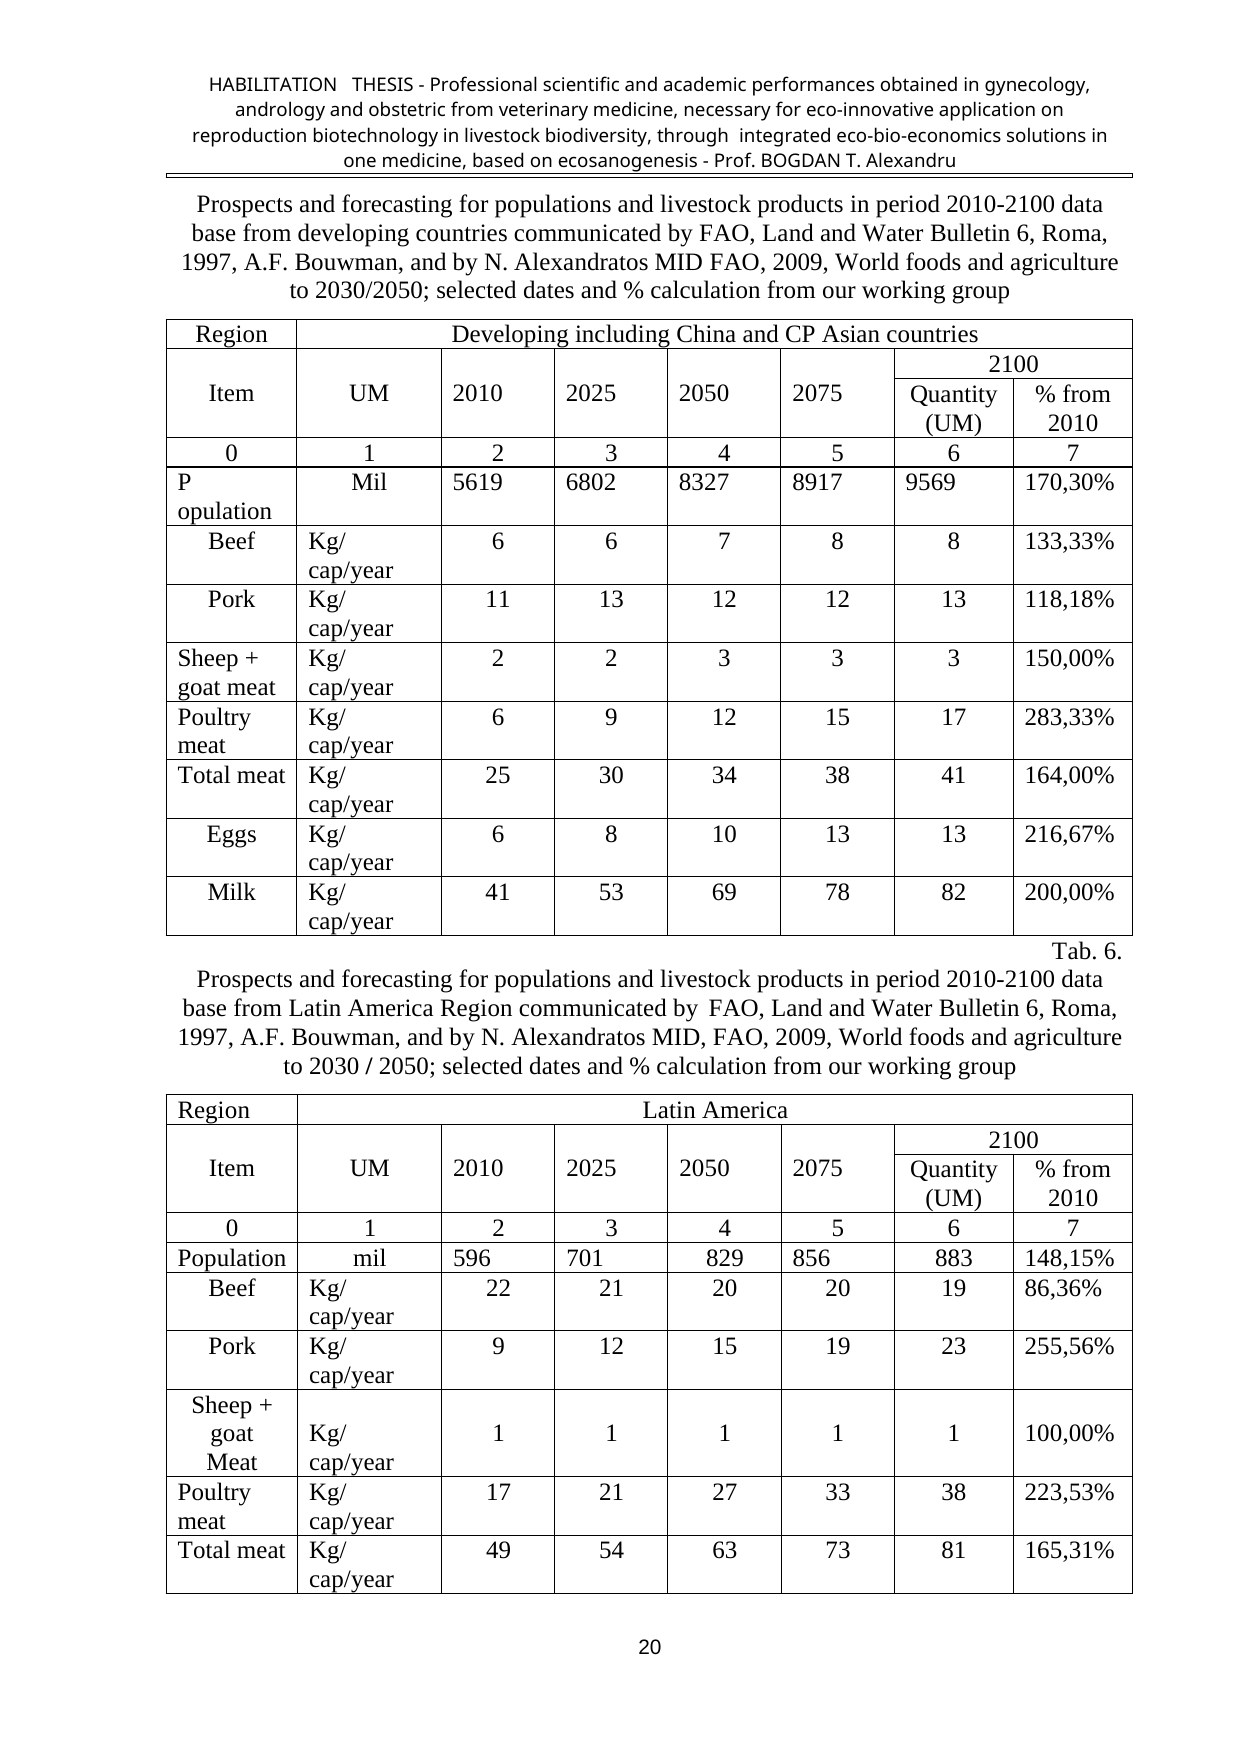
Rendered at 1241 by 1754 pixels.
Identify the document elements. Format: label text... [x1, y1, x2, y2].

table_cell Item [167, 349, 296, 437]
table_cell 883 [895, 1243, 1013, 1272]
table_cell 20 [668, 1273, 781, 1330]
table_cell 0 [167, 1213, 297, 1242]
table_cell 81 [895, 1536, 1013, 1593]
table_cell Pork [167, 585, 296, 642]
table_cell 5 [782, 1213, 894, 1242]
table_cell Kg/cap/year [297, 526, 441, 583]
table_cell 69 [668, 877, 780, 935]
table_cell Quantity (UM) [895, 379, 1013, 437]
table_cell 20 [782, 1273, 894, 1330]
table_cell 856 [782, 1243, 894, 1272]
table_cell Kg/cap/year [297, 760, 441, 818]
table_cell Beef [167, 526, 296, 583]
table_cell 148,15% [1014, 1243, 1132, 1272]
table_cell 3 [895, 643, 1013, 701]
table_cell Beef [167, 1273, 297, 1330]
table_cell 15 [668, 1331, 781, 1389]
table_cell 6 [895, 1213, 1013, 1242]
table_cell % from 2010 [1014, 379, 1132, 437]
table_cell 170,30% [1014, 468, 1132, 525]
table_cell 21 [555, 1477, 667, 1534]
table_cell Item [167, 1125, 297, 1212]
table_cell Total meat [167, 1536, 297, 1593]
table_cell 82 [895, 877, 1013, 935]
table_cell 1 [555, 1390, 667, 1476]
table_cell 13 [555, 585, 667, 642]
table_cell 19 [782, 1331, 894, 1389]
table_cell 2 [442, 438, 554, 466]
table_cell 30 [555, 760, 667, 818]
text Tab. 6. [177, 936, 1122, 964]
table_cell 2050 [668, 349, 780, 437]
table_cell 0 [167, 438, 296, 466]
table_cell 1 [442, 1390, 554, 1476]
table_cell Sheep + goat Meat [167, 1390, 297, 1476]
table_cell 9569 [895, 468, 1013, 525]
table_header Region [167, 320, 296, 348]
table_cell 86,36% [1014, 1273, 1132, 1330]
table_cell 54 [555, 1536, 667, 1593]
table_cell Eggs [167, 819, 296, 876]
table_cell 8917 [781, 468, 894, 525]
table_cell 2075 [781, 349, 894, 437]
table_cell 17 [442, 1477, 554, 1534]
table_cell Pork [167, 1331, 297, 1389]
table_cell 223,53% [1014, 1477, 1132, 1534]
table_cell 5619 [442, 468, 554, 525]
table_cell 2 [555, 643, 667, 701]
table_cell Kg/cap/year [297, 585, 441, 642]
table_cell 165,31% [1014, 1536, 1132, 1593]
table_cell 53 [555, 877, 667, 935]
table_cell 255,56% [1014, 1331, 1132, 1389]
table_cell Kg/cap/year [297, 702, 441, 759]
table_cell 596 [442, 1243, 554, 1272]
table_header Region [167, 1095, 297, 1124]
table_cell % from 2010 [1014, 1155, 1132, 1212]
table_cell 1 [895, 1390, 1013, 1476]
table_cell 23 [895, 1331, 1013, 1389]
table_cell 33 [782, 1477, 894, 1534]
table_cell 34 [668, 760, 780, 818]
text Prospects and forecasting for populations and livestock products in period 2010-2100 data base from Latin America Region communicated by FAO, Land and Water Bulletin 6, Roma, 1997, A.F. Bouwman, and by N. Alexandratos MID, FAO, 2009, World foods and agriculture to 2030 / 2050; selected dates and % calculation from our working group [177, 964, 1122, 1079]
table_cell Kg/cap/year [298, 1477, 441, 1534]
table_cell Kg/cap/year [298, 1536, 441, 1593]
table_cell 5 [781, 438, 894, 466]
table_cell 73 [782, 1536, 894, 1593]
table_cell Kg/cap/year [297, 877, 441, 935]
table_header Developing including China and CP Asian countries [297, 320, 1132, 348]
table_cell 6 [442, 819, 554, 876]
table_header Latin America [298, 1095, 1132, 1124]
table_cell UM [298, 1125, 441, 1212]
table_cell 283,33% [1014, 702, 1132, 759]
table_cell 10 [668, 819, 780, 876]
table_cell 2 [442, 643, 554, 701]
table_cell Quantity (UM) [895, 1155, 1013, 1212]
table_cell 12 [555, 1331, 667, 1389]
table_cell 12 [668, 585, 780, 642]
table_cell 49 [442, 1536, 554, 1593]
text Prospects and forecasting for populations and livestock products in period 2010-2100 data base from developing countries communicated by FAO, Land and Water Bulletin 6, Roma, 1997, A.F. Bouwman, and by N. Alexandratos MID FAO, 2009, World foods and agriculture to 2030/2050; selected dates and % calculation from our working group [177, 189, 1122, 304]
table_cell Sheep + goat meat [167, 643, 296, 701]
table_cell 63 [668, 1536, 781, 1593]
table_cell 17 [895, 702, 1013, 759]
table_cell 25 [442, 760, 554, 818]
table_cell 2010 [442, 349, 554, 437]
table_cell 6802 [555, 468, 667, 525]
table_cell 4 [668, 1213, 781, 1242]
table_cell 2 [442, 1213, 554, 1242]
table_cell Poultry meat [167, 1477, 297, 1534]
table_cell 9 [555, 702, 667, 759]
table_cell 6 [442, 702, 554, 759]
table_cell 2025 [555, 349, 667, 437]
table_cell Kg/cap/year [297, 819, 441, 876]
table_cell 13 [895, 819, 1013, 876]
table_cell 8327 [668, 468, 780, 525]
table_cell 1 [668, 1390, 781, 1476]
table_cell 6 [442, 526, 554, 583]
table_cell 1 [782, 1390, 894, 1476]
table_cell 2100 [895, 1125, 1132, 1153]
table_cell 9 [442, 1331, 554, 1389]
table_cell 2050 [668, 1125, 781, 1212]
table_cell 133,33% [1014, 526, 1132, 583]
table_cell 829 [668, 1243, 781, 1272]
table_cell 38 [781, 760, 894, 818]
table_cell 7 [668, 526, 780, 583]
table_cell 41 [442, 877, 554, 935]
table_cell Kg/cap/year [298, 1390, 441, 1476]
table_cell 21 [555, 1273, 667, 1330]
table_cell 164,00% [1014, 760, 1132, 818]
table_cell 22 [442, 1273, 554, 1330]
table_cell Poultry meat [167, 702, 296, 759]
table_cell 13 [895, 585, 1013, 642]
table_cell Kg/cap/year [298, 1273, 441, 1330]
table_cell 118,18% [1014, 585, 1132, 642]
table_cell Kg/cap/year [298, 1331, 441, 1389]
table_cell 38 [895, 1477, 1013, 1534]
table_cell 3 [555, 438, 667, 466]
table_cell 7 [1014, 438, 1132, 466]
table_cell 4 [668, 438, 780, 466]
table_cell 216,67% [1014, 819, 1132, 876]
table_cell 1 [297, 438, 441, 466]
table_cell 2025 [555, 1125, 667, 1212]
table_cell Total meat [167, 760, 296, 818]
table_cell 100,00% [1014, 1390, 1132, 1476]
table_cell 11 [442, 585, 554, 642]
table_cell Population [167, 1243, 297, 1272]
table_cell 701 [555, 1243, 667, 1272]
table_cell mil [298, 1243, 441, 1272]
table_cell 78 [781, 877, 894, 935]
table_cell 6 [555, 526, 667, 583]
table_cell 27 [668, 1477, 781, 1534]
table_cell Milk [167, 877, 296, 935]
table_cell 3 [555, 1213, 667, 1242]
table_cell 1 [298, 1213, 441, 1242]
table_cell 12 [781, 585, 894, 642]
table_cell Population [167, 468, 296, 525]
table_cell 13 [781, 819, 894, 876]
table_cell Mil [297, 468, 441, 525]
table_cell 8 [555, 819, 667, 876]
table_cell 150,00% [1014, 643, 1132, 701]
table_cell 7 [1014, 1213, 1132, 1242]
table_cell 8 [895, 526, 1013, 583]
table_cell 19 [895, 1273, 1013, 1330]
table_cell 15 [781, 702, 894, 759]
table_cell 3 [781, 643, 894, 701]
table_cell 41 [895, 760, 1013, 818]
table_cell 2010 [442, 1125, 554, 1212]
table_cell Kg/cap/year [297, 643, 441, 701]
table_cell 2100 [895, 349, 1132, 378]
table_cell UM [297, 349, 441, 437]
table_cell 200,00% [1014, 877, 1132, 935]
table_cell 12 [668, 702, 780, 759]
table_cell 6 [895, 438, 1013, 466]
table_cell 3 [668, 643, 780, 701]
table_cell 8 [781, 526, 894, 583]
table_cell 2075 [782, 1125, 894, 1212]
